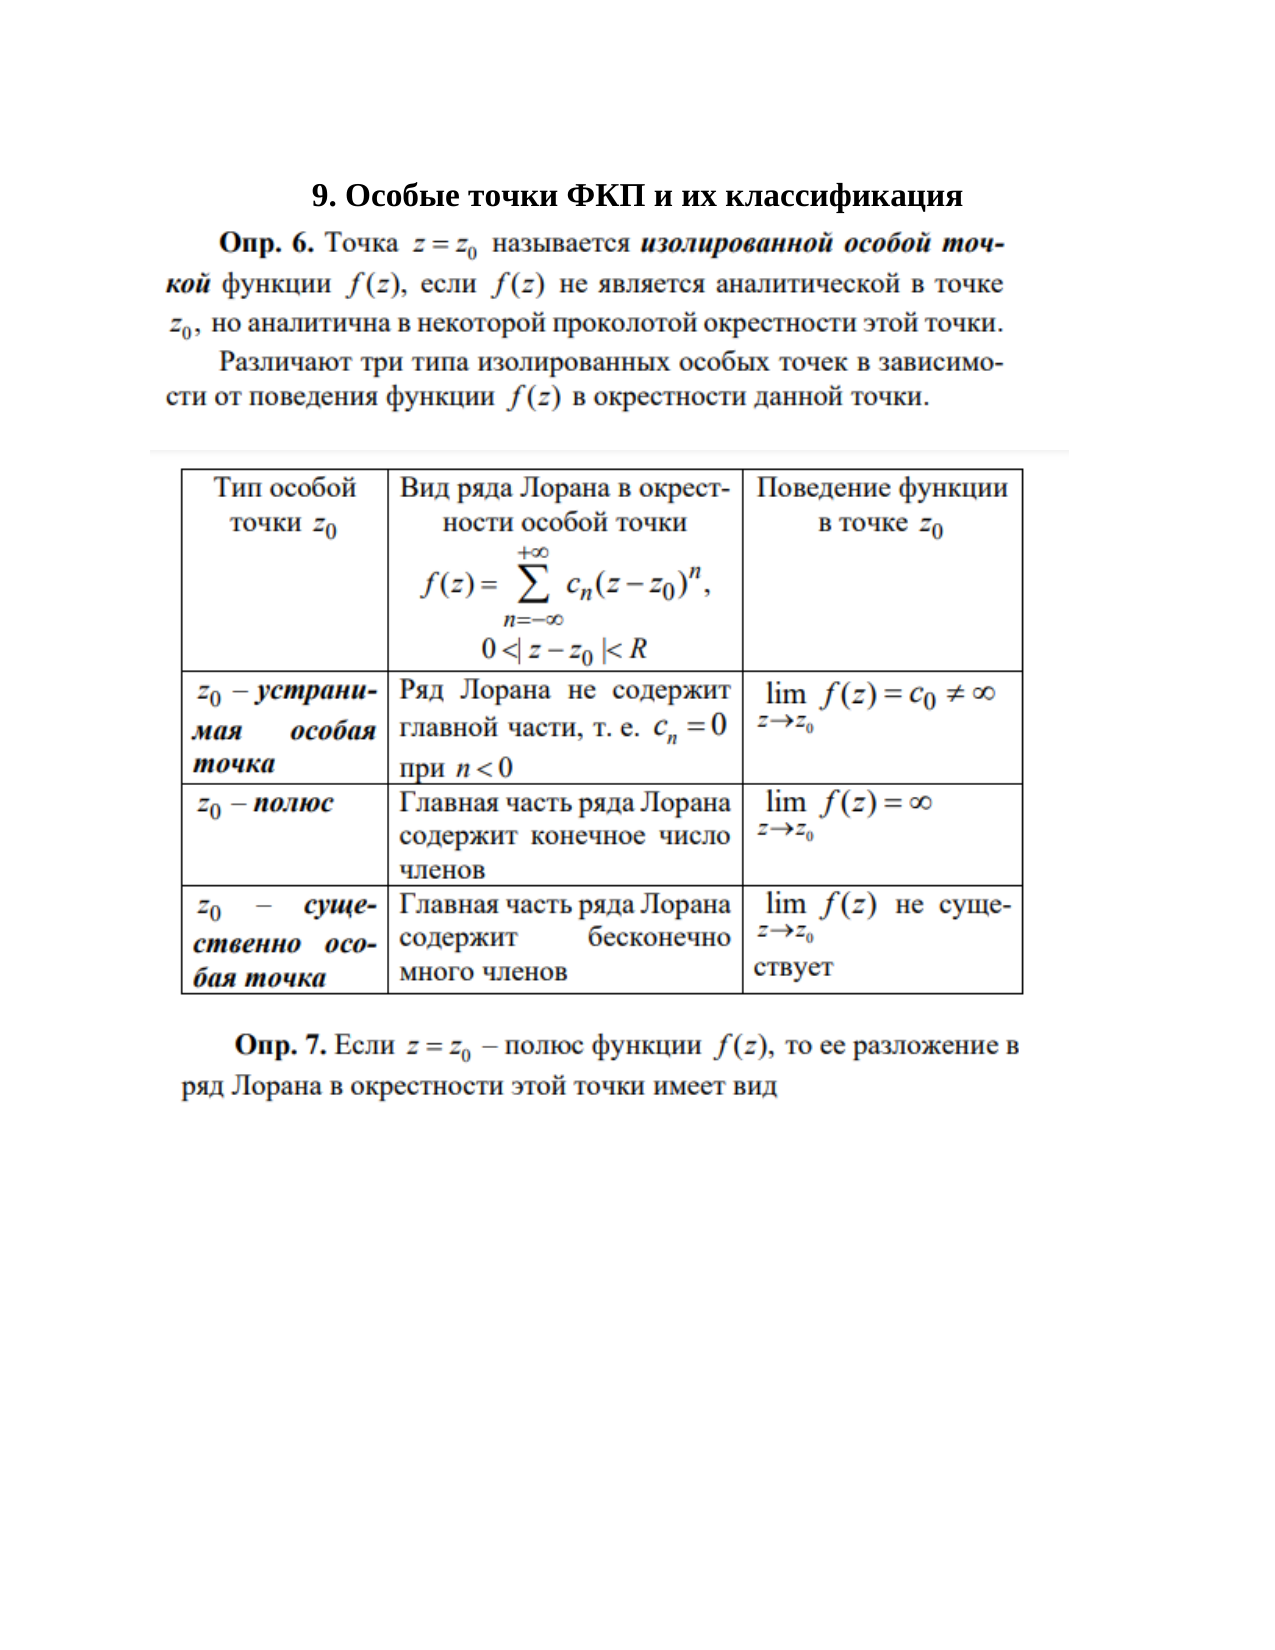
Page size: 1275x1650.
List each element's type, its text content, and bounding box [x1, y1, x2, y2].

picture [150, 450, 1069, 1120]
subtitle 9. Особые точки ФКП и их классификация [150, 175, 1125, 213]
picture [150, 216, 1022, 432]
